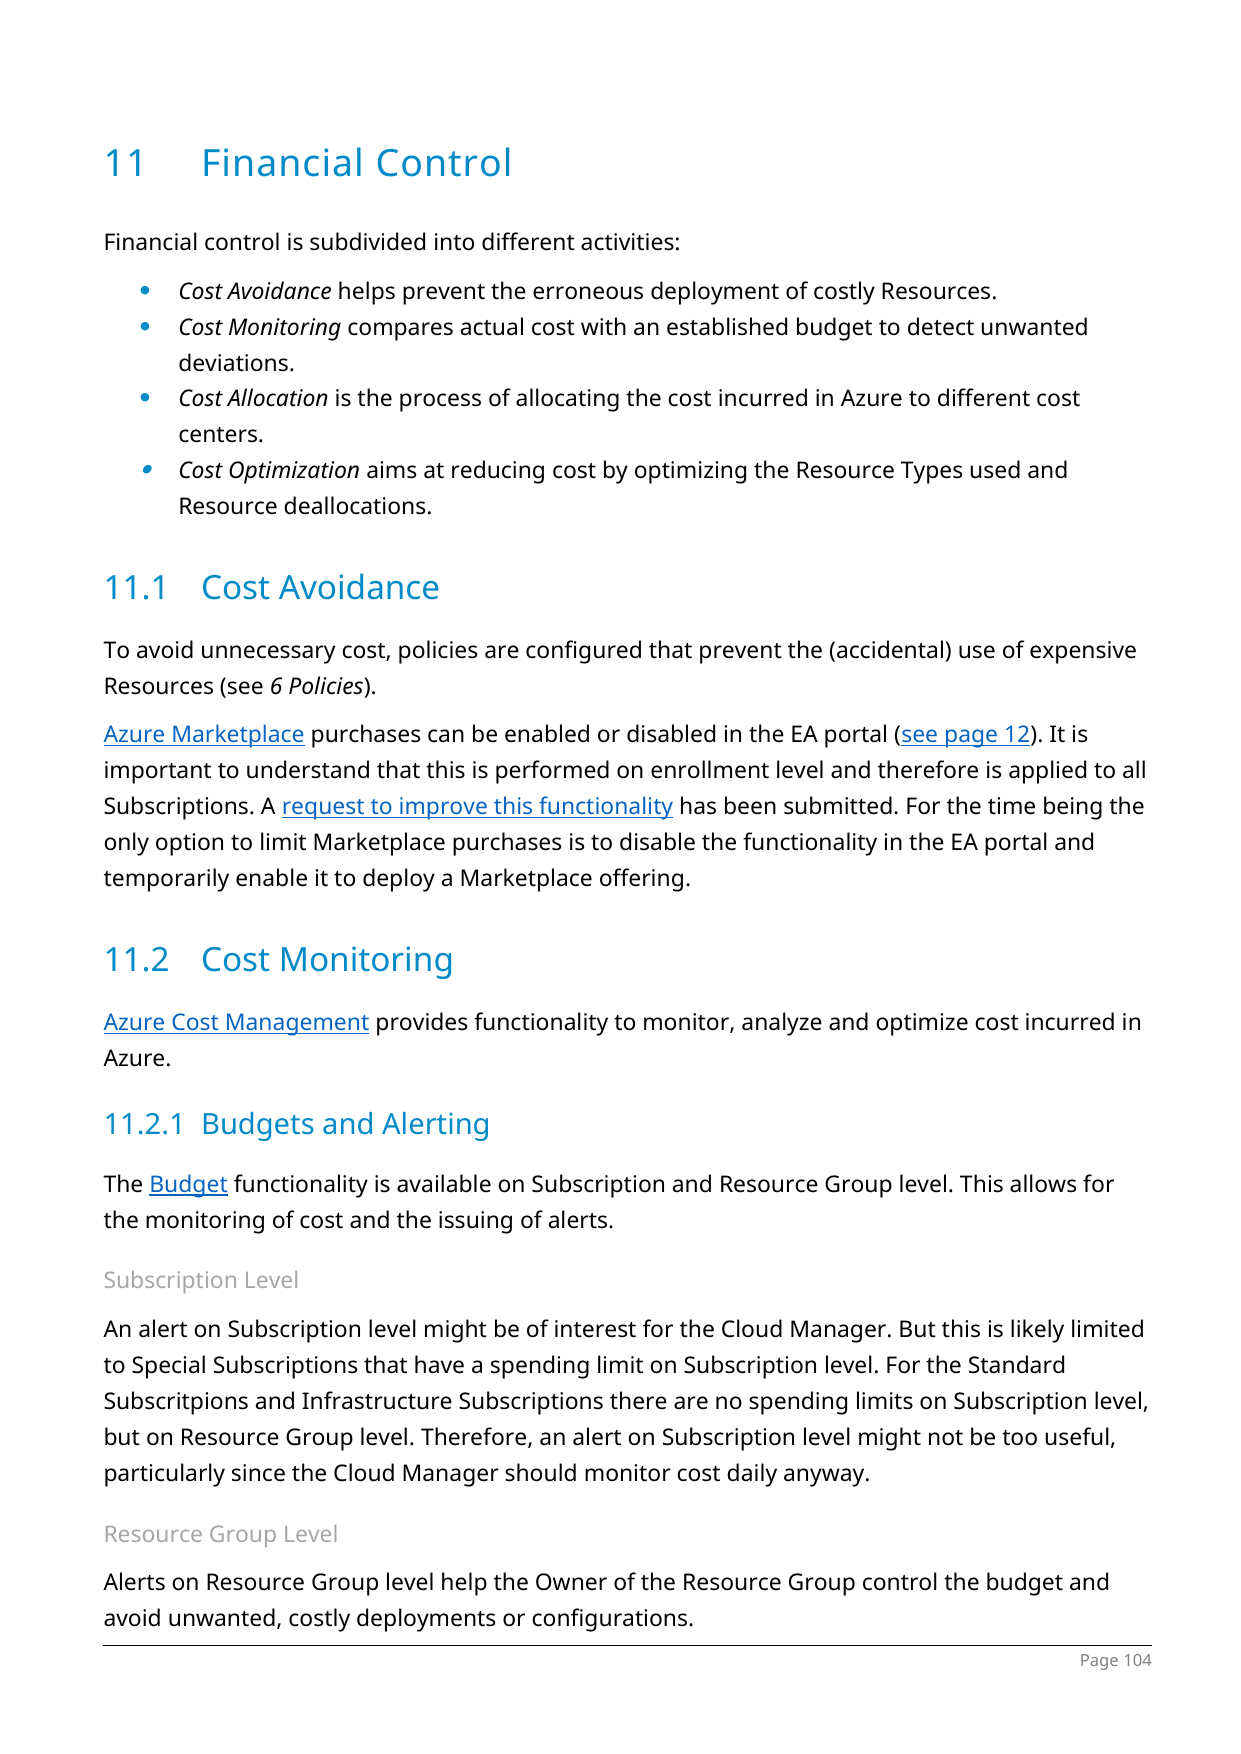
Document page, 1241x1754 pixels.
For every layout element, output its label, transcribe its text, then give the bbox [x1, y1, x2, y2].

list Cost Monitoring compares actual cost with an established budget to detect unwanted deviations. [141, 311, 1152, 378]
subtitle Cost Monitoring [103, 936, 1152, 981]
list Cost Optimization aims at reducing cost by optimizing the Resource Types used and Resource deallocations. [141, 454, 1152, 521]
text Financial control is subdivided into different activities: [103, 226, 1152, 257]
text Azure Cost Management provides functionality to monitor, analyze and optimize cost incurred in Azure. [103, 1006, 1152, 1073]
text To avoid unnecessary cost, policies are configured that prevent the (accidental) use of expensive Resources (see 5 Policies). [103, 634, 1152, 701]
subtitle Cost Avoidance [103, 564, 1152, 609]
subtitle Financial Control [103, 126, 1152, 189]
text An alert on Subscription level might be of interest for the Cloud Manager. But this is likely limited to Special Subscriptions that have a spending limit on Subscription level. For the Standard Subscritpions and Infrastructure Subscriptions there are no spending limits on Subscription level, but on Resource Group level. Therefore, an alert on Subscription level might not be too useful, particularly since the Cloud Manager should monitor cost daily anyway. [103, 1313, 1152, 1488]
list Cost Allocation is the process of allocating the cost incurred in Azure to different cost centers. [141, 382, 1152, 449]
text Alerts on Resource Group level help the Owner of the Resource Group control the budget and avoid unwanted, costly deployments or configurations. [103, 1566, 1152, 1633]
text Azure Marketplace purchases can be enabled or disabled in the EA portal (see page 12). It is important to understand that this is performed on enrollment level and therefore is applied to all Subscriptions. A request to improve this functionality has been submitted. For the time being the only option to limit Marketplace purchases is to disable the functionality in the EA portal and temporarily enable it to deploy a Marketplace offering. [103, 718, 1152, 893]
subtitle Resource Group Level [103, 1518, 1152, 1549]
subtitle Subscription Level [103, 1264, 1152, 1296]
list Cost Avoidance helps prevent the erroneous deployment of costly Resources. [141, 274, 1152, 306]
subtitle Budgets and Alerting [103, 1103, 1152, 1143]
text The Budget functionality is available on Subscription and Resource Group level. This allows for the monitoring of cost and the issuing of alerts. [103, 1168, 1152, 1235]
